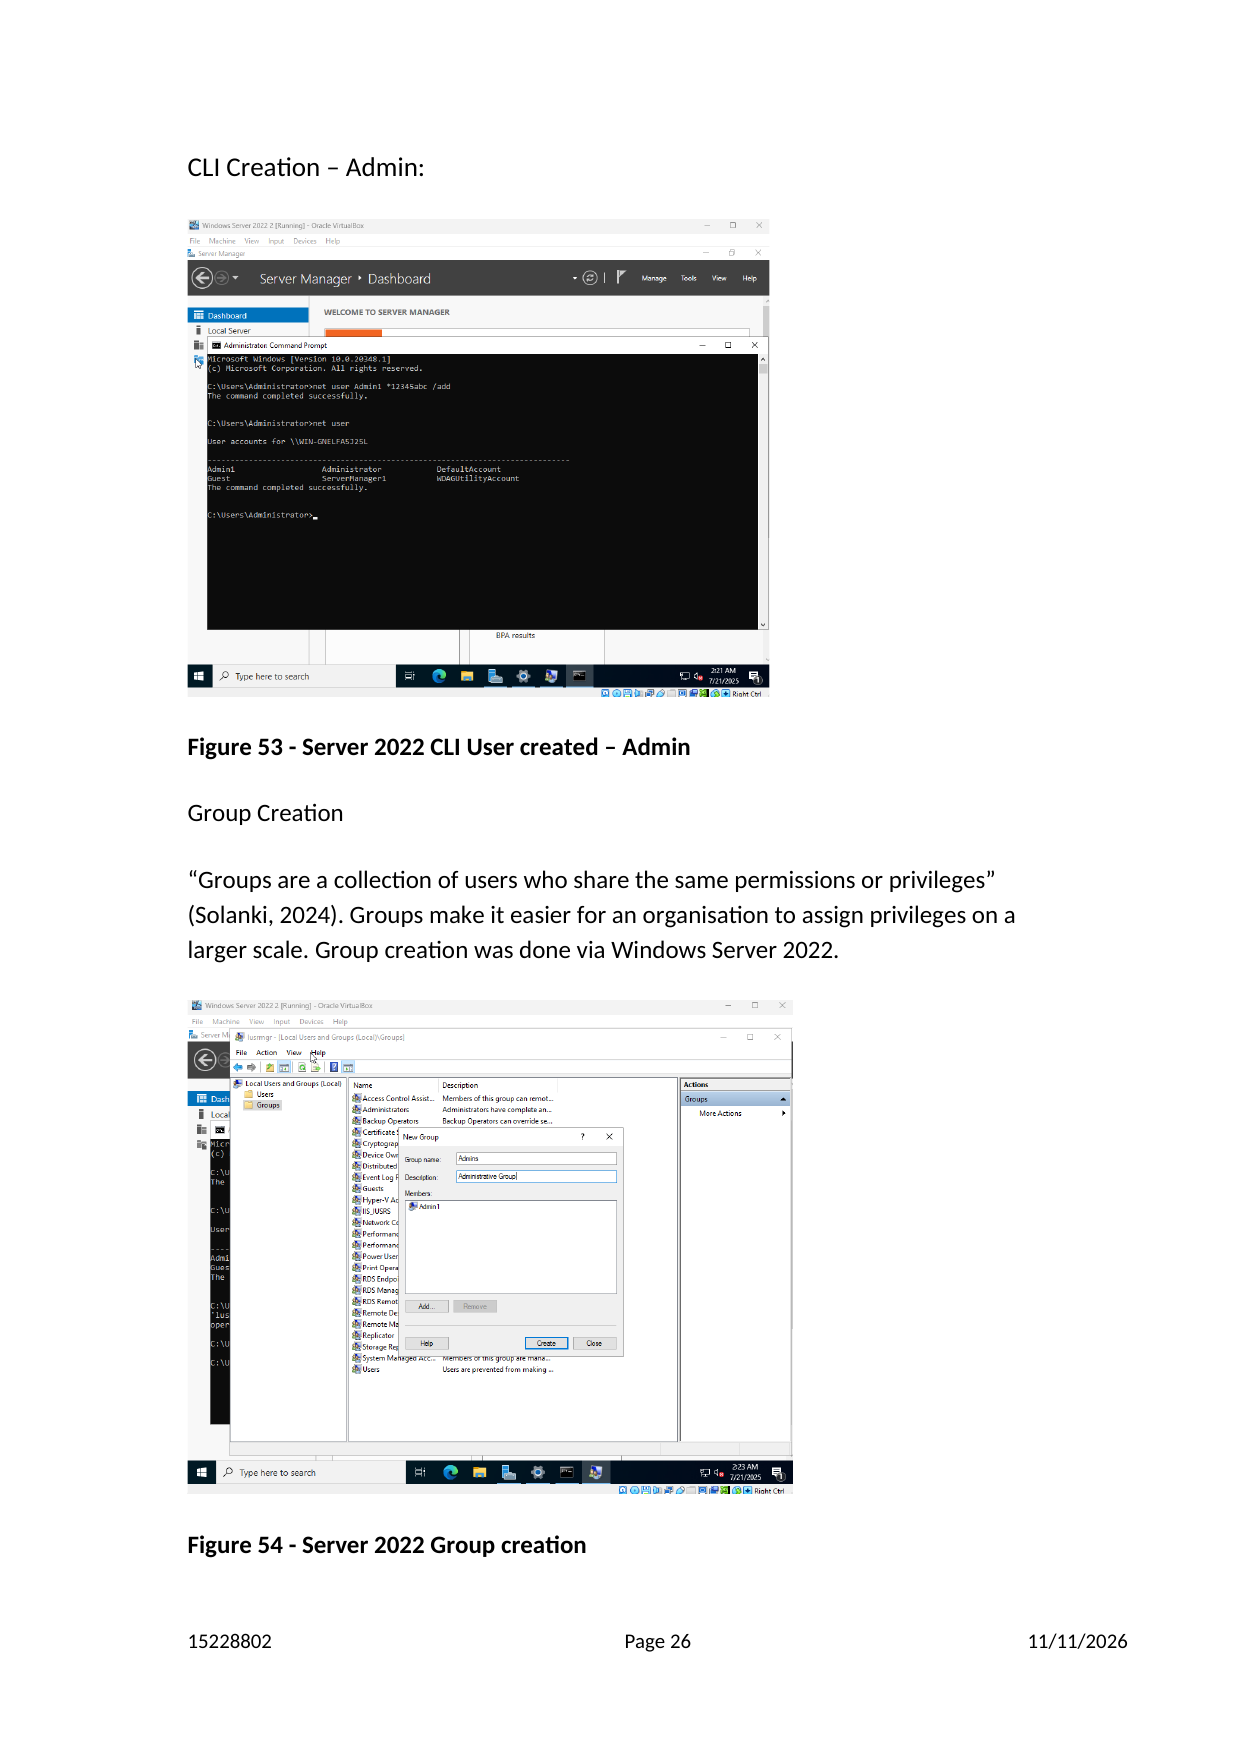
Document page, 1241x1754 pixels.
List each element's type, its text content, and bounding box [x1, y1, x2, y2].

picture [187, 1000, 793, 1494]
text CLI Creation – Admin: [187, 150, 1053, 183]
text Figure 54 - Server 2022 Group creation [187, 1529, 1053, 1559]
text Group Creation [187, 797, 1053, 828]
text “Groups are a collection of users who share the same permissions or privileges” (Solanki, 2024). Groups make it easier for an organisation to assign privileges on a larger scale. Group creation was done via Windows Server 2022. [187, 864, 1053, 964]
text Figure 53 - Server 2022 CLI User created – Admin [187, 731, 1053, 762]
picture [187, 219, 770, 697]
